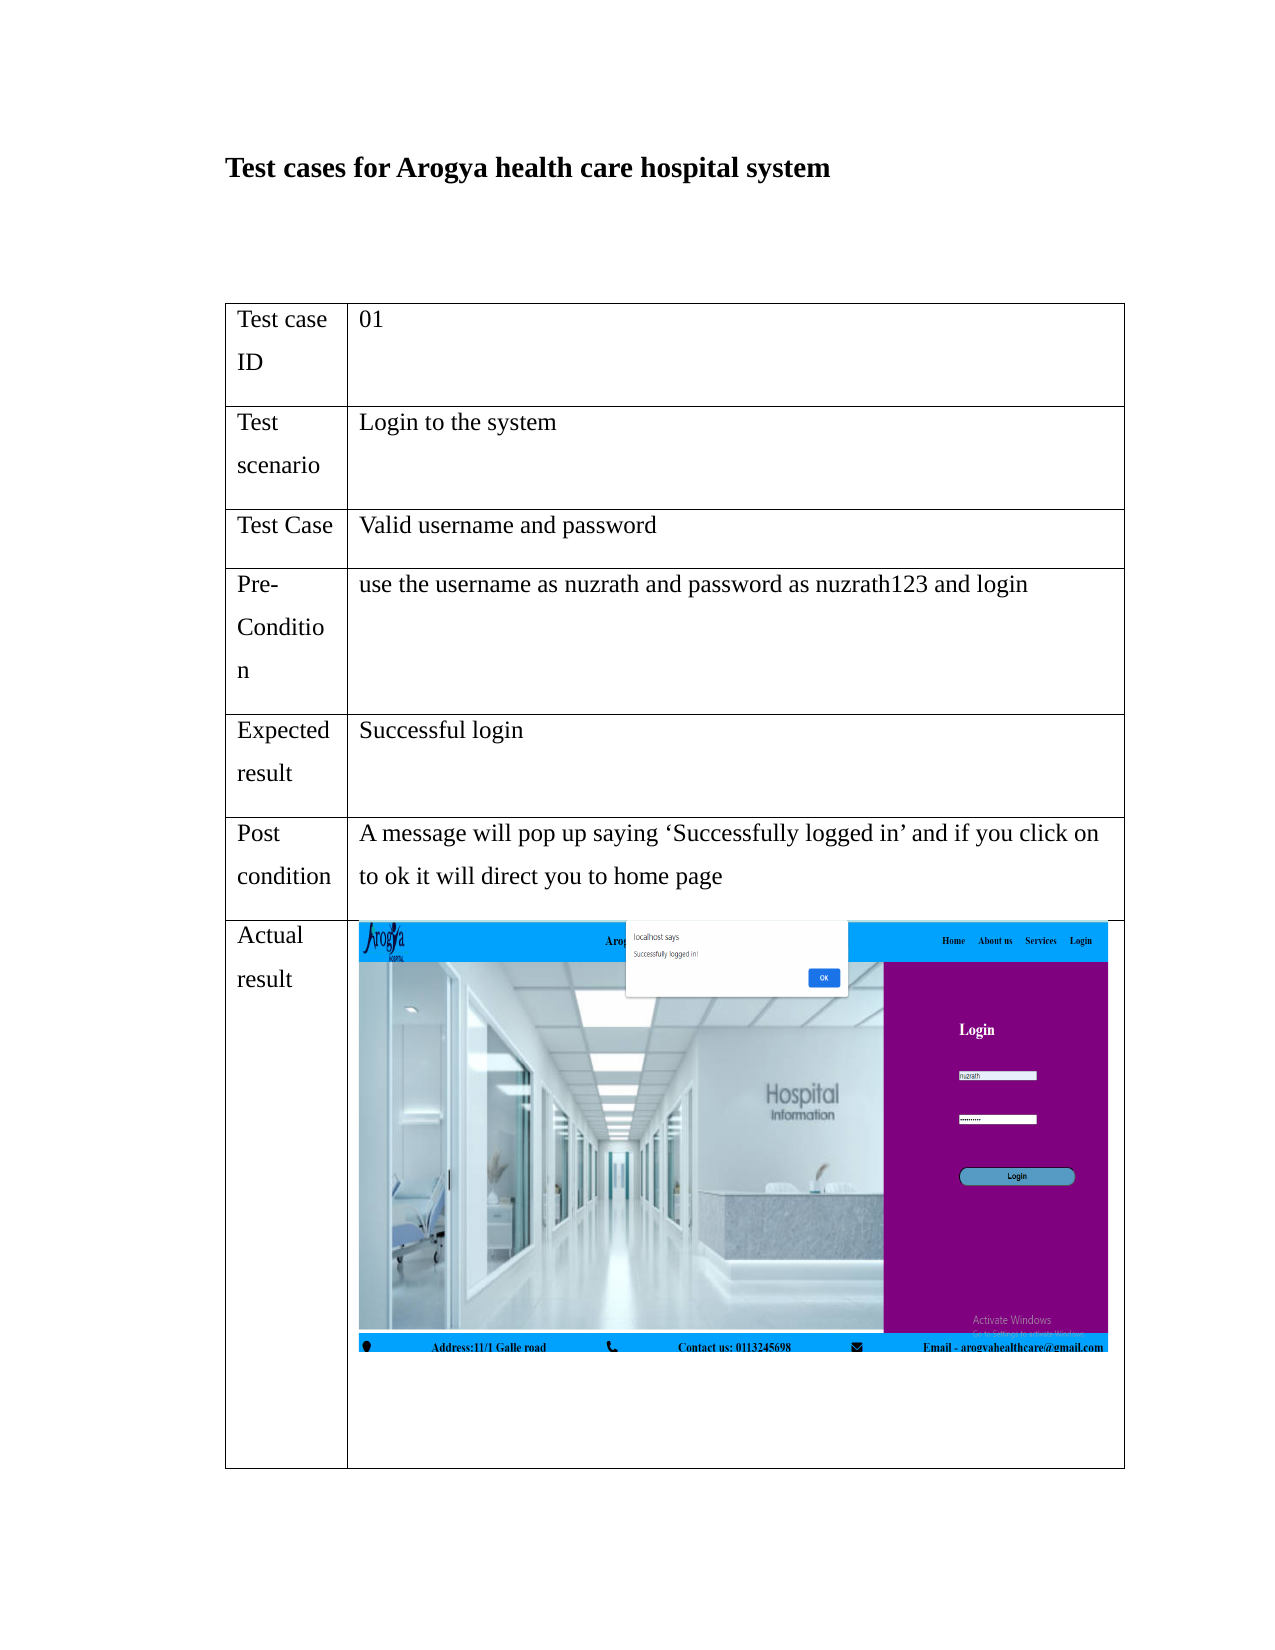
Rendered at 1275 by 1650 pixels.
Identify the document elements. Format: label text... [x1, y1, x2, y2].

table_cell Test scenario [226, 407, 347, 509]
picture [358, 920, 1109, 1352]
table_cell Test Case [226, 510, 347, 568]
table_cell use the username as nuzrath and password as nuzrath123 and login [348, 569, 1124, 714]
table_cell Expected result [226, 715, 347, 817]
table_cell Pre-Condition [226, 569, 347, 714]
table_cell Successful login [348, 715, 1124, 817]
table_cell [348, 921, 1124, 1468]
table_header Test case ID [226, 304, 347, 406]
list Test cases for Arogya health care hospital system [225, 150, 1125, 183]
table_cell Post condition [226, 818, 347, 919]
table_cell Actual result [226, 921, 347, 1468]
table_cell Login to the system [348, 407, 1124, 509]
table_cell A message will pop up saying ‘Successfully logged in’ and if you click on to ok it will direct you to home page [348, 818, 1124, 919]
table_header 01 [348, 304, 1124, 406]
table_cell Valid username and password [348, 510, 1124, 568]
